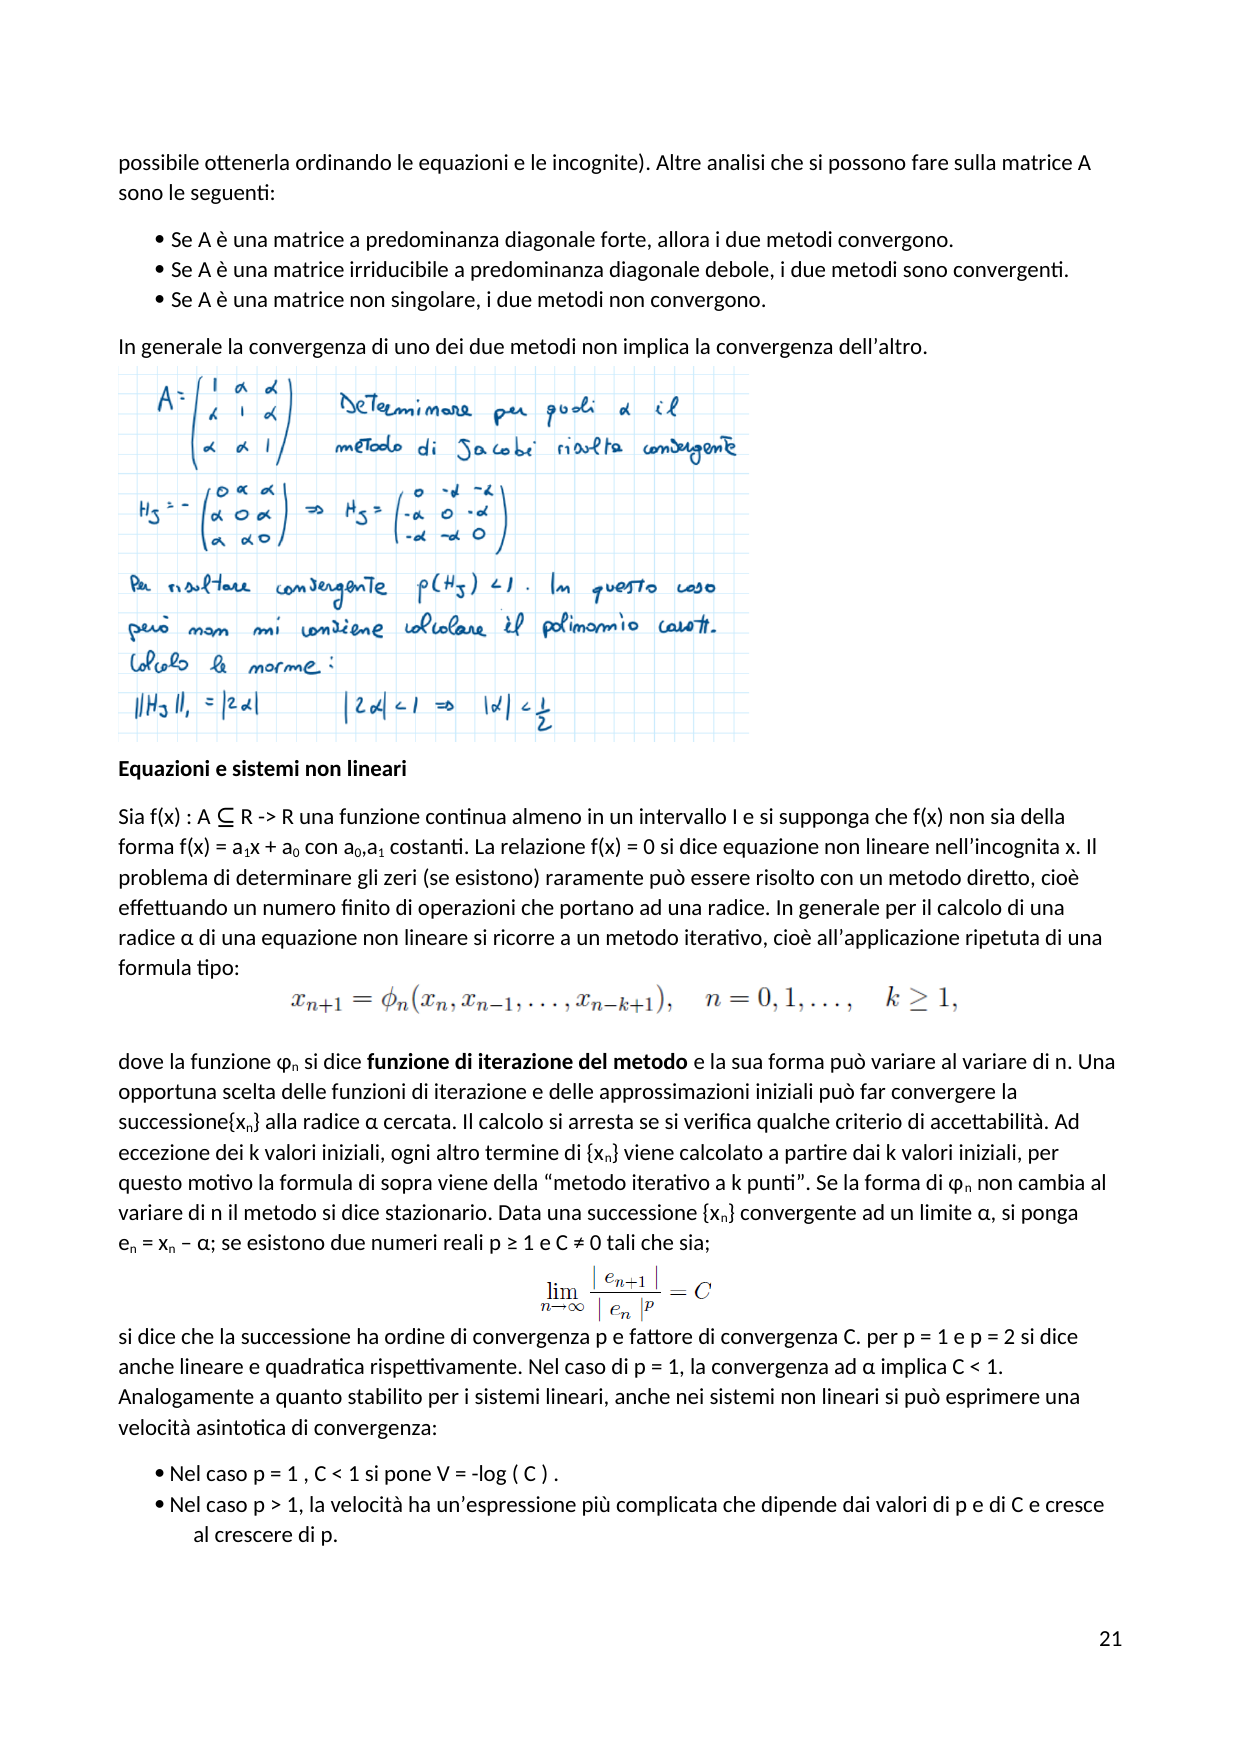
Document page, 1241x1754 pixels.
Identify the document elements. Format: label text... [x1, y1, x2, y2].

list Nel caso p > 1, la velocità ha un’espressione più complicata che dipende dai valori di p e di C e cresce al crescere di p. [156, 1490, 1122, 1548]
text si dice che la successione ha ordine di convergenza p e fattore di convergenza C. per p = 1 e p = 2 si dice anche lineare e quadratica rispettivamente. Nel caso di p = 1, la convergenza ad α implica C < 1. Analogamente a quanto stabilito per i sistemi lineari, anche nei sistemi non lineari si può esprimere una velocità asintotica di convergenza: [118, 1322, 1122, 1441]
text Equazioni e sistemi non lineari [118, 754, 1122, 782]
list Se A è una matrice irriducibile a predominanza diagonale debole, i due metodi sono convergenti. [156, 255, 1122, 283]
text In generale la convergenza di uno dei due metodi non implica la convergenza dell’altro. [118, 332, 1122, 360]
list Se A è una matrice non singolare, i due metodi non convergono. [156, 285, 1122, 313]
list Nel caso p = 1 , C < 1 si pone V = -log ( C ) . [156, 1459, 1122, 1487]
text dove la funzione φn si dice funzione di iterazione del metodo e la sua forma può variare al variare di n. Una opportuna scelta delle funzioni di iterazione e delle approssimazioni iniziali può far convergere la successione{xn} alla radice α cercata. Il calcolo si arresta se si verifica qualche criterio di accettabilità. Ad eccezione dei k valori iniziali, ogni altro termine di {xn} viene calcolato a partire dai k valori iniziali, per questo motivo la formula di sopra viene della “metodo iterativo a k punti”. Se la forma di φn non cambia al variare di n il metodo si dice stazionario. Data una successione {xn} convergente ad un limite α, si ponga en = xn – α; se esistono due numeri reali p ≥ 1 e C ≠ 0 tali che sia; [118, 1047, 1122, 1256]
picture [280, 981, 961, 1024]
list Se A è una matrice a predominanza diagonale forte, allora i due metodi convergono. [156, 225, 1122, 253]
picture [529, 1256, 712, 1322]
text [118, 148, 1122, 206]
picture [118, 366, 750, 742]
text Sia f(x) : A ⊆ R -> R una funzione continua almeno in un intervallo I e si supponga che f(x) non sia della forma f(x) = a1x + a0 con a0,a1 costanti. La relazione f(x) = 0 si dice equazione non lineare nell’incognita x. Il problema di determinare gli zeri (se esistono) raramente può essere risolto con un metodo diretto, cioè effettuando un numero finito di operazioni che portano ad una radice. In generale per il calcolo di una radice α di una equazione non lineare si ricorre a un metodo iterativo, cioè all’applicazione ripetuta di una formula tipo: [118, 801, 1122, 981]
